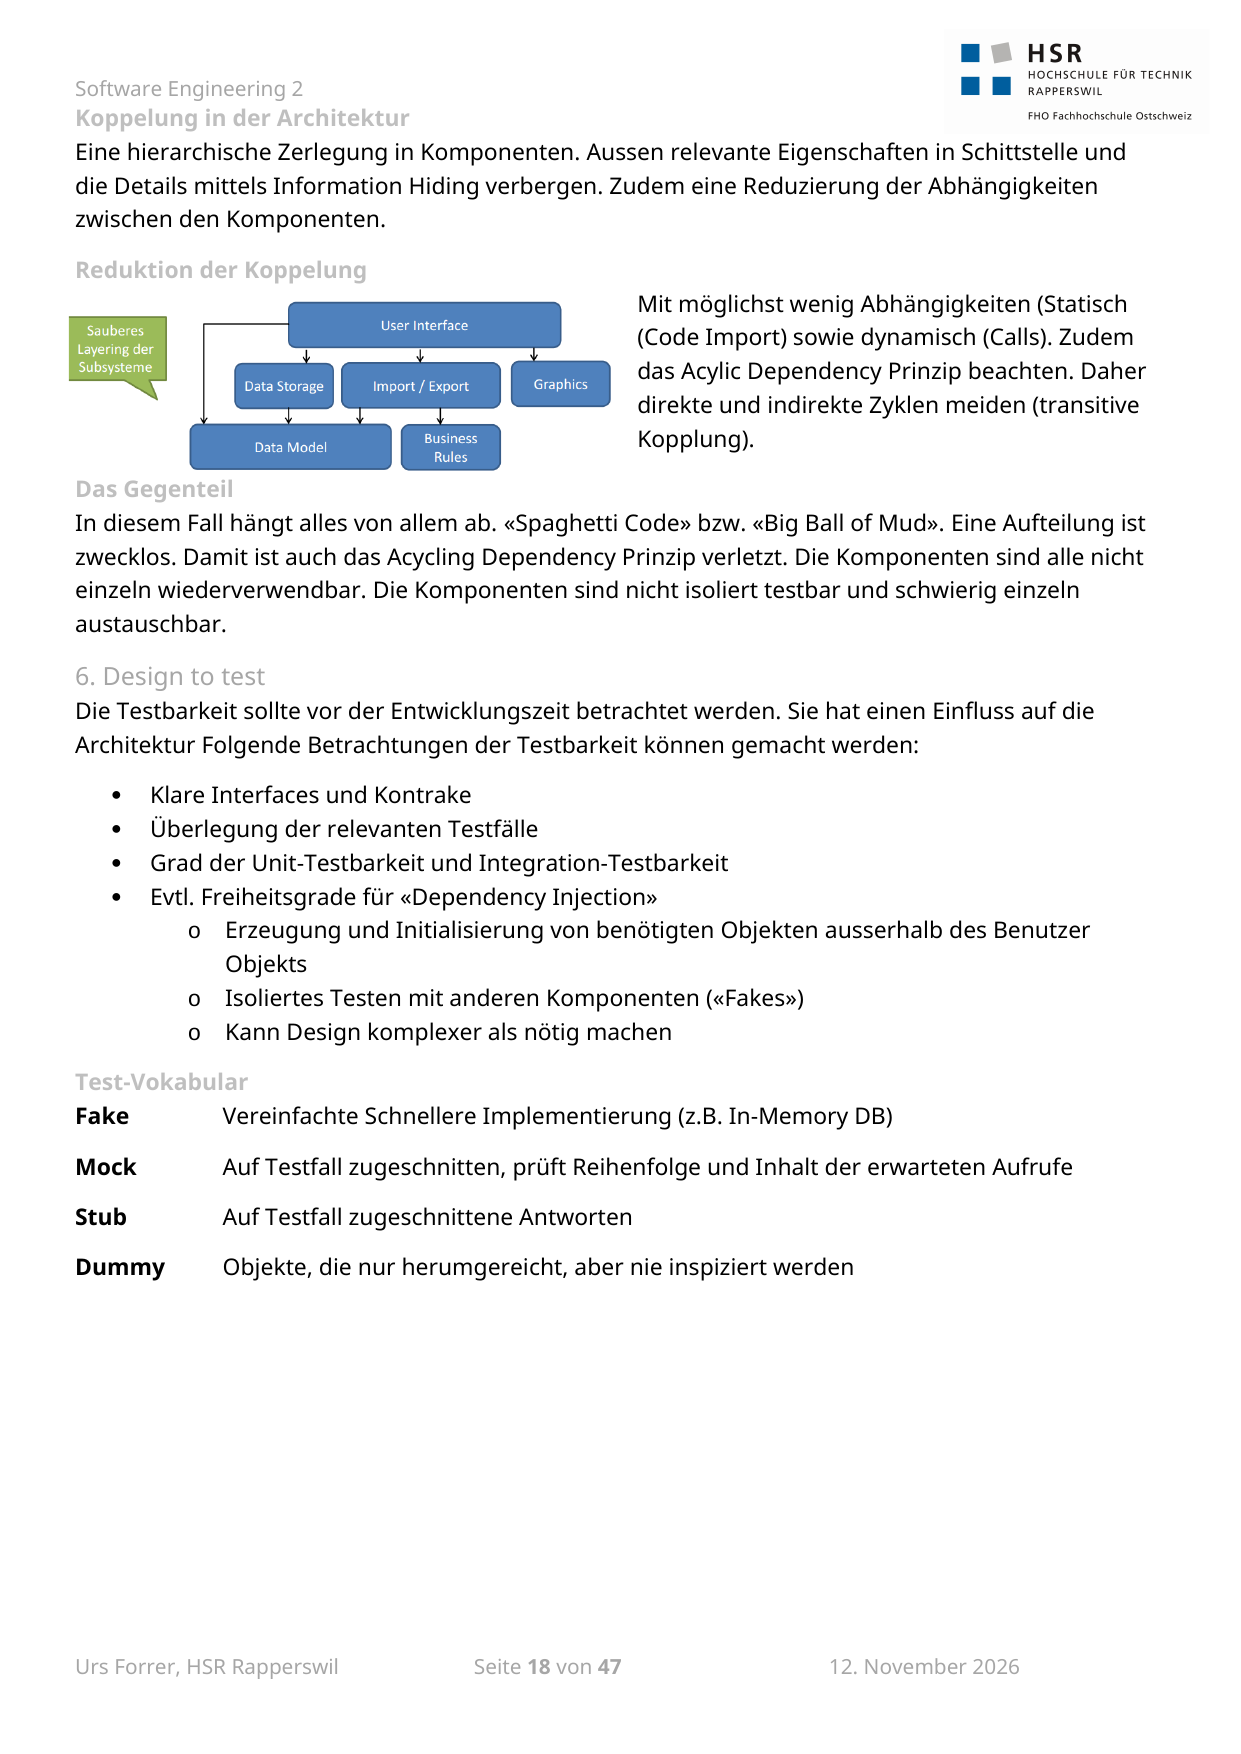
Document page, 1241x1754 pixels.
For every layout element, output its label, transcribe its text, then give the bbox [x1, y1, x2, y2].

subtitle Reduktion der Koppelung [75, 254, 1165, 285]
text Mock Auf Testfall zugeschnitten, prüft Reihenfolge und Inhalt der erwarteten Aufrufe [75, 1151, 1165, 1182]
subtitle Das Gegenteil [75, 473, 1165, 504]
list Klare Interfaces und Kontrake [112, 779, 1165, 811]
subtitle Test-Vokabular [75, 1066, 1165, 1098]
list Erzeugung und Initialisierung von benötigten Objekten ausserhalb des Benutzer Objekts [187, 914, 1165, 979]
list Grad der Unit-Testbarkeit und Integration-Testbarkeit [112, 847, 1165, 878]
list Evtl. Freiheitsgrade für «Dependency Injection» [112, 881, 1165, 912]
list Überlegung der relevanten Testfälle [112, 813, 1165, 844]
picture [943, 29, 1210, 134]
text Die Testbarkeit sollte vor der Entwicklungszeit betrachtet werden. Sie hat einen Einfluss auf die Architektur Folgende Betrachtungen der Testbarkeit können gemacht werden: [75, 695, 1165, 760]
picture [68, 291, 619, 473]
subtitle 6. Design to test [75, 658, 1165, 692]
text Fake Vereinfachte Schnellere Implementierung (z.B. In-Memory DB) [75, 1100, 1165, 1131]
list Isoliertes Testen mit anderen Komponenten («Fakes») [187, 982, 1165, 1013]
text In diesem Fall hängt alles von allem ab. «Spaghetti Code» bzw. «Big Ball of Mud». Eine Aufteilung ist zwecklos. Damit ist auch das Acycling Dependency Prinzip verletzt. Die Komponenten sind alle nicht einzeln wiederverwendbar. Die Komponenten sind nicht isoliert testbar und schwierig einzeln austauschbar. [75, 507, 1165, 639]
subtitle Koppelung in der Architektur [75, 102, 1165, 133]
text Stub Auf Testfall zugeschnittene Antworten [75, 1201, 1165, 1232]
text Eine hierarchische Zerlegung in Komponenten. Aussen relevante Eigenschaften in Schittstelle und die Details mittels Information Hiding verbergen. Zudem eine Reduzierung der Abhängigkeiten zwischen den Komponenten. [75, 136, 1165, 235]
list Kann Design komplexer als nötig machen [187, 1016, 1165, 1047]
text Dummy Objekte, die nur herumgereicht, aber nie inspiziert werden [75, 1251, 1165, 1283]
